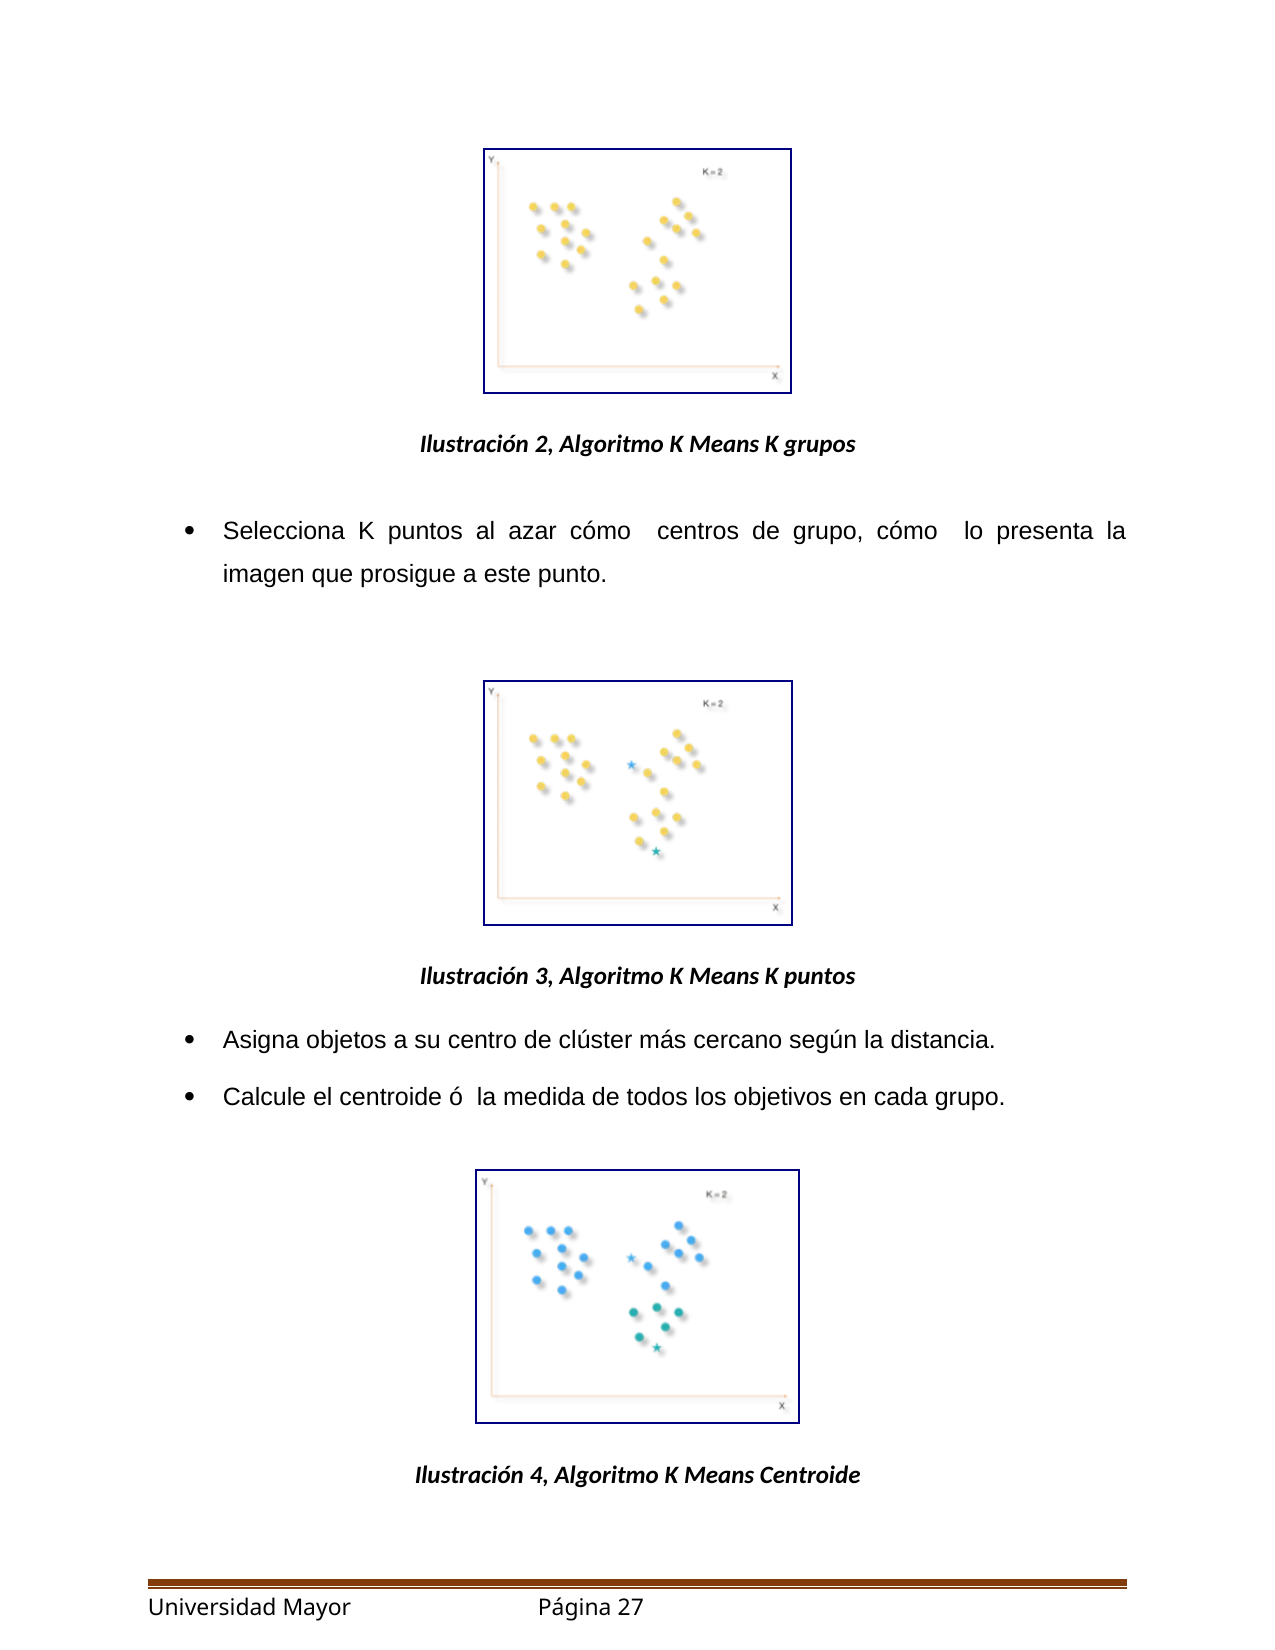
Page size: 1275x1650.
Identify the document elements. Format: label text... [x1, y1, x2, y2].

list Selecciona K puntos al azar cómo centros de grupo, cómo lo presenta la imagen que prosigue a este punto. [185, 516, 1127, 588]
list Calcule el centroide ó la medida de todos los objetivos en cada grupo. [185, 1082, 1127, 1111]
picture [485, 682, 791, 924]
text Ilustración 2, Algoritmo K Means K grupos [148, 428, 1127, 459]
picture [485, 150, 790, 392]
list Asigna objetos a su centro de clúster más cercano según la distancia. [185, 1025, 1127, 1053]
text Ilustración 4, Algoritmo K Means Centroide [148, 1459, 1127, 1490]
text Ilustración 3, Algoritmo K Means K puntos [148, 961, 1127, 991]
picture [477, 1171, 798, 1422]
